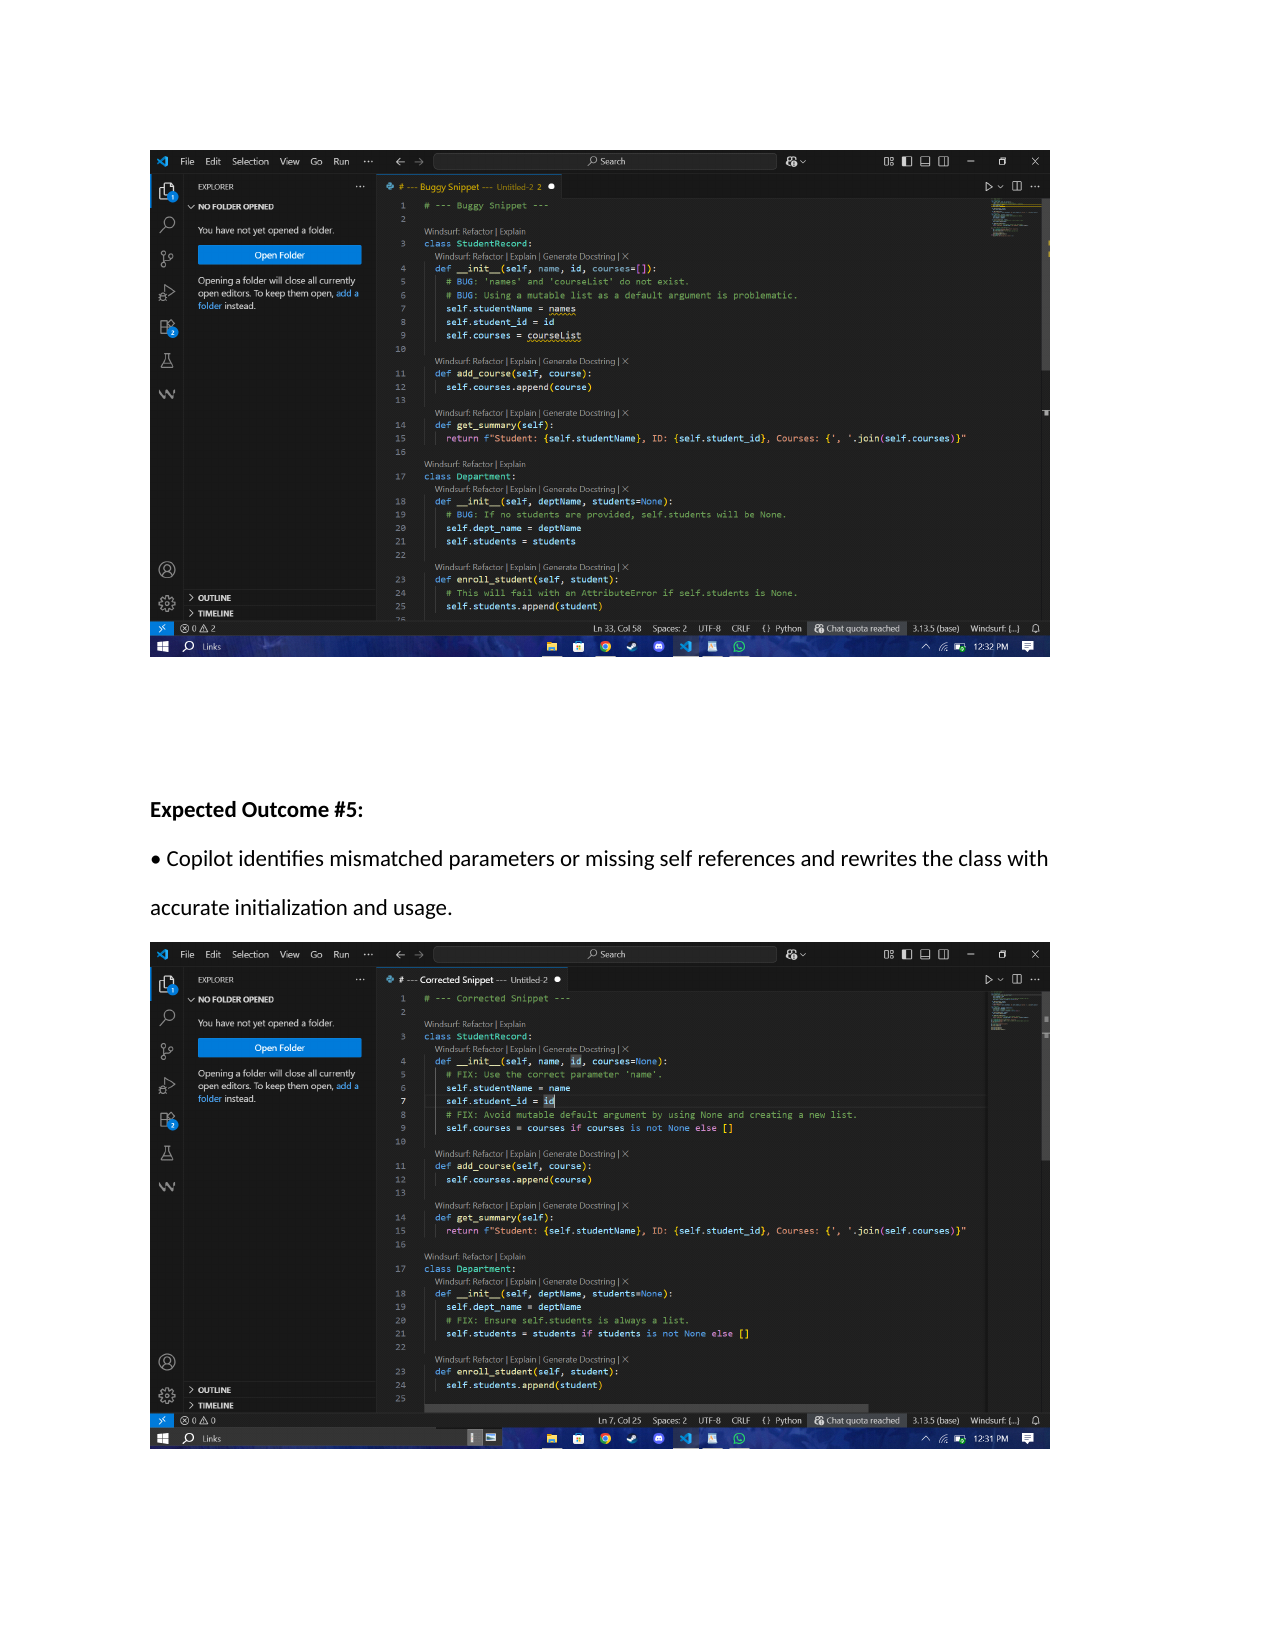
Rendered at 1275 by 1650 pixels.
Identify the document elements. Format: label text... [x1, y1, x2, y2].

text Expected Outcome #5: [150, 796, 1125, 824]
text • Copilot identifies mismatched parameters or missing self references and rewrites the class with [150, 844, 1125, 872]
picture [150, 942, 1050, 1449]
text accurate initialization and usage. [150, 893, 1125, 921]
picture [150, 150, 1050, 657]
